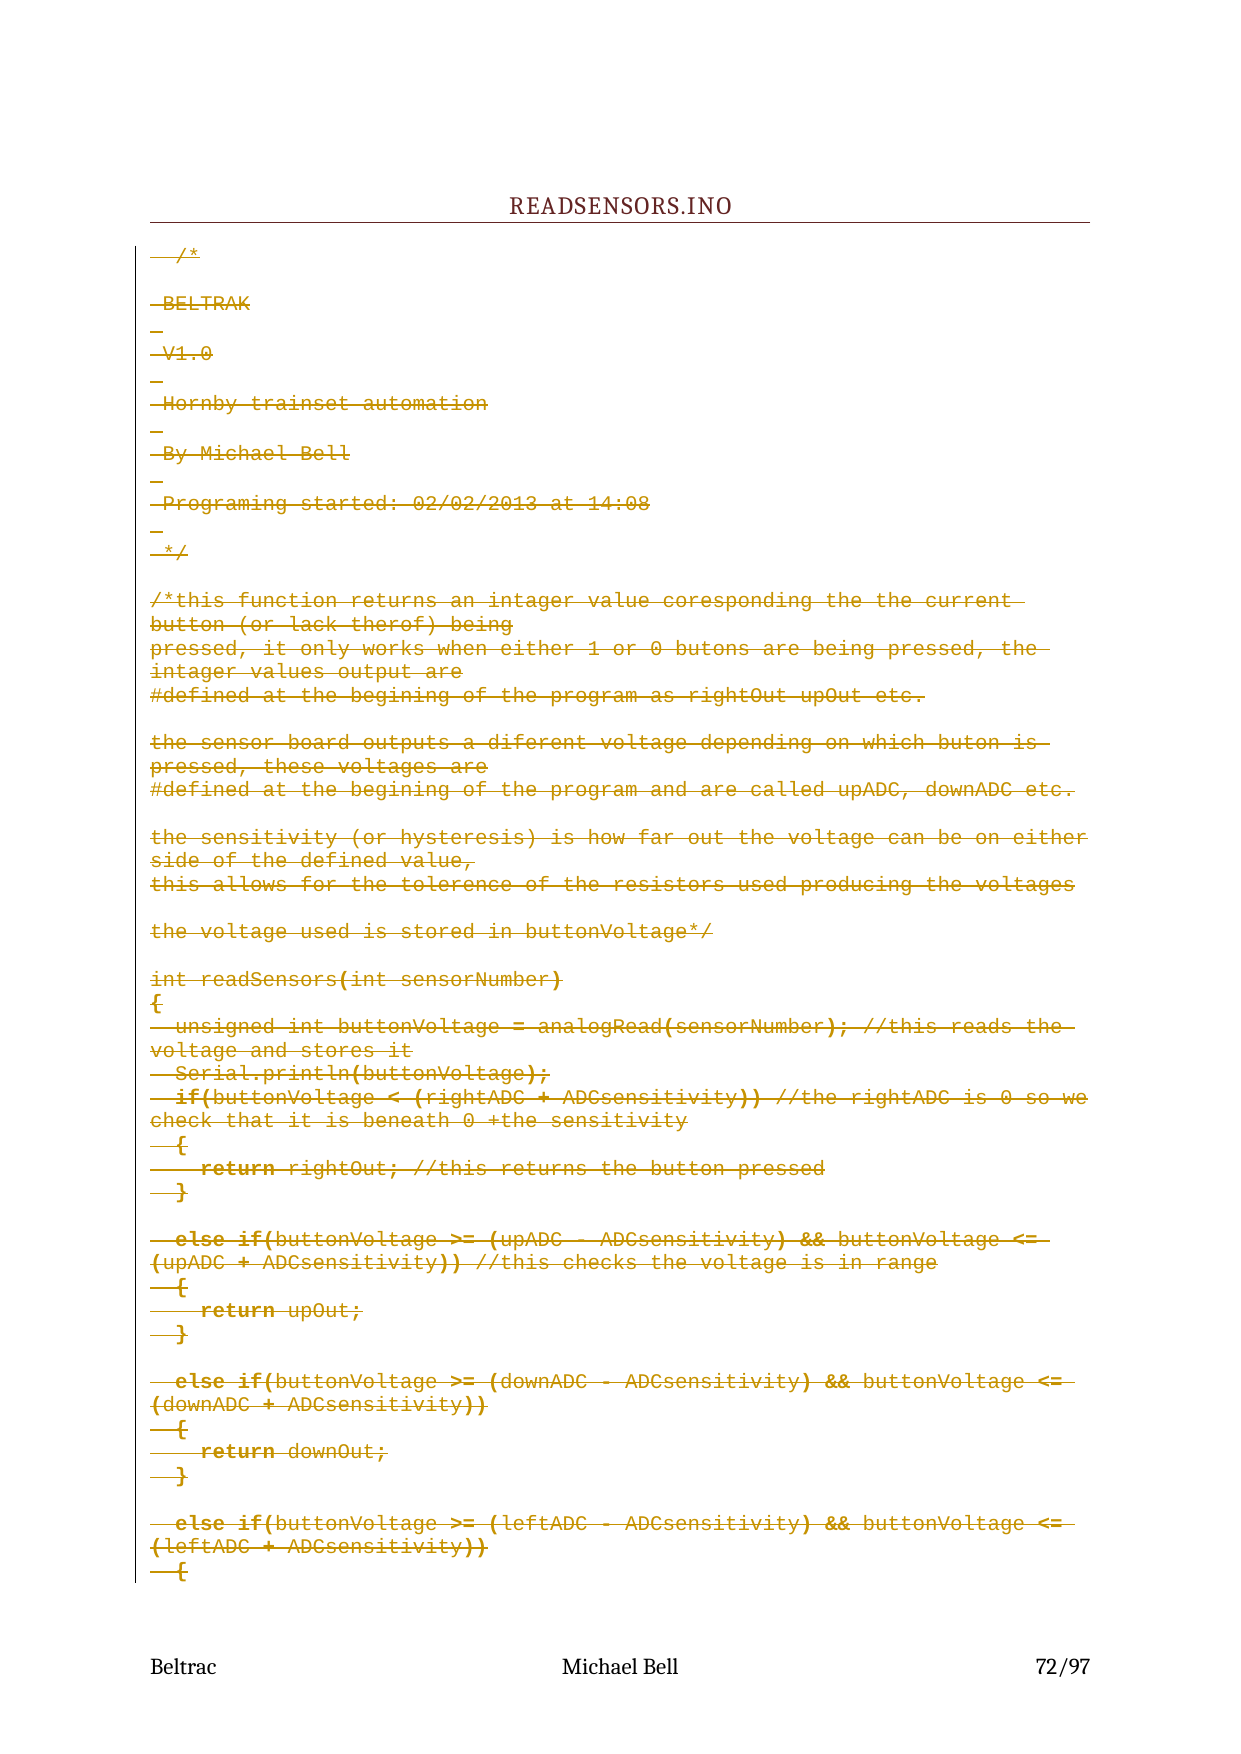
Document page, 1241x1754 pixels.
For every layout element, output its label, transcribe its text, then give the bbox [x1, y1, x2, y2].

subtitle readSensors.ino [150, 192, 1090, 222]
